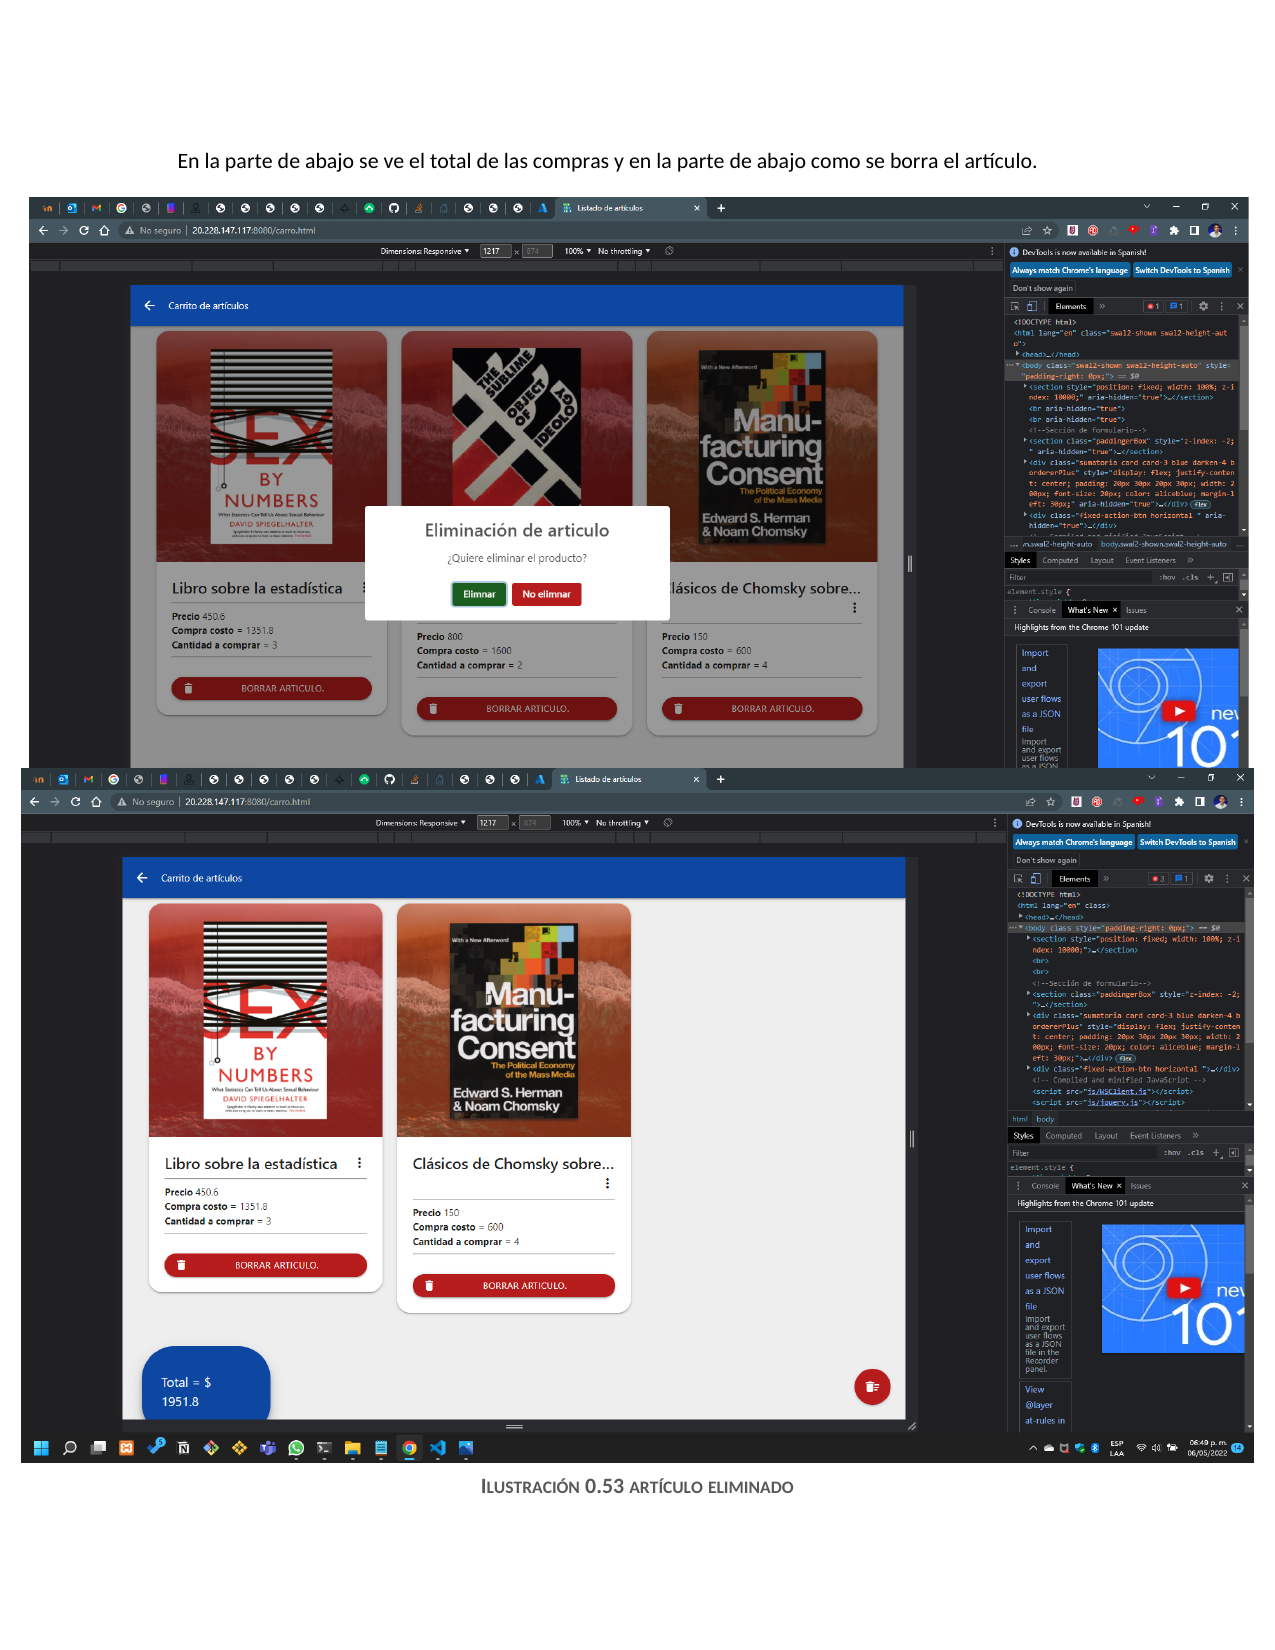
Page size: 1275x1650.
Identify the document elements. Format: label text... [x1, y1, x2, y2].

picture [21, 197, 1254, 1463]
text En la parte de abajo se ve el total de las compras y en la parte de abajo como se borra el artículo. [177, 148, 1098, 174]
